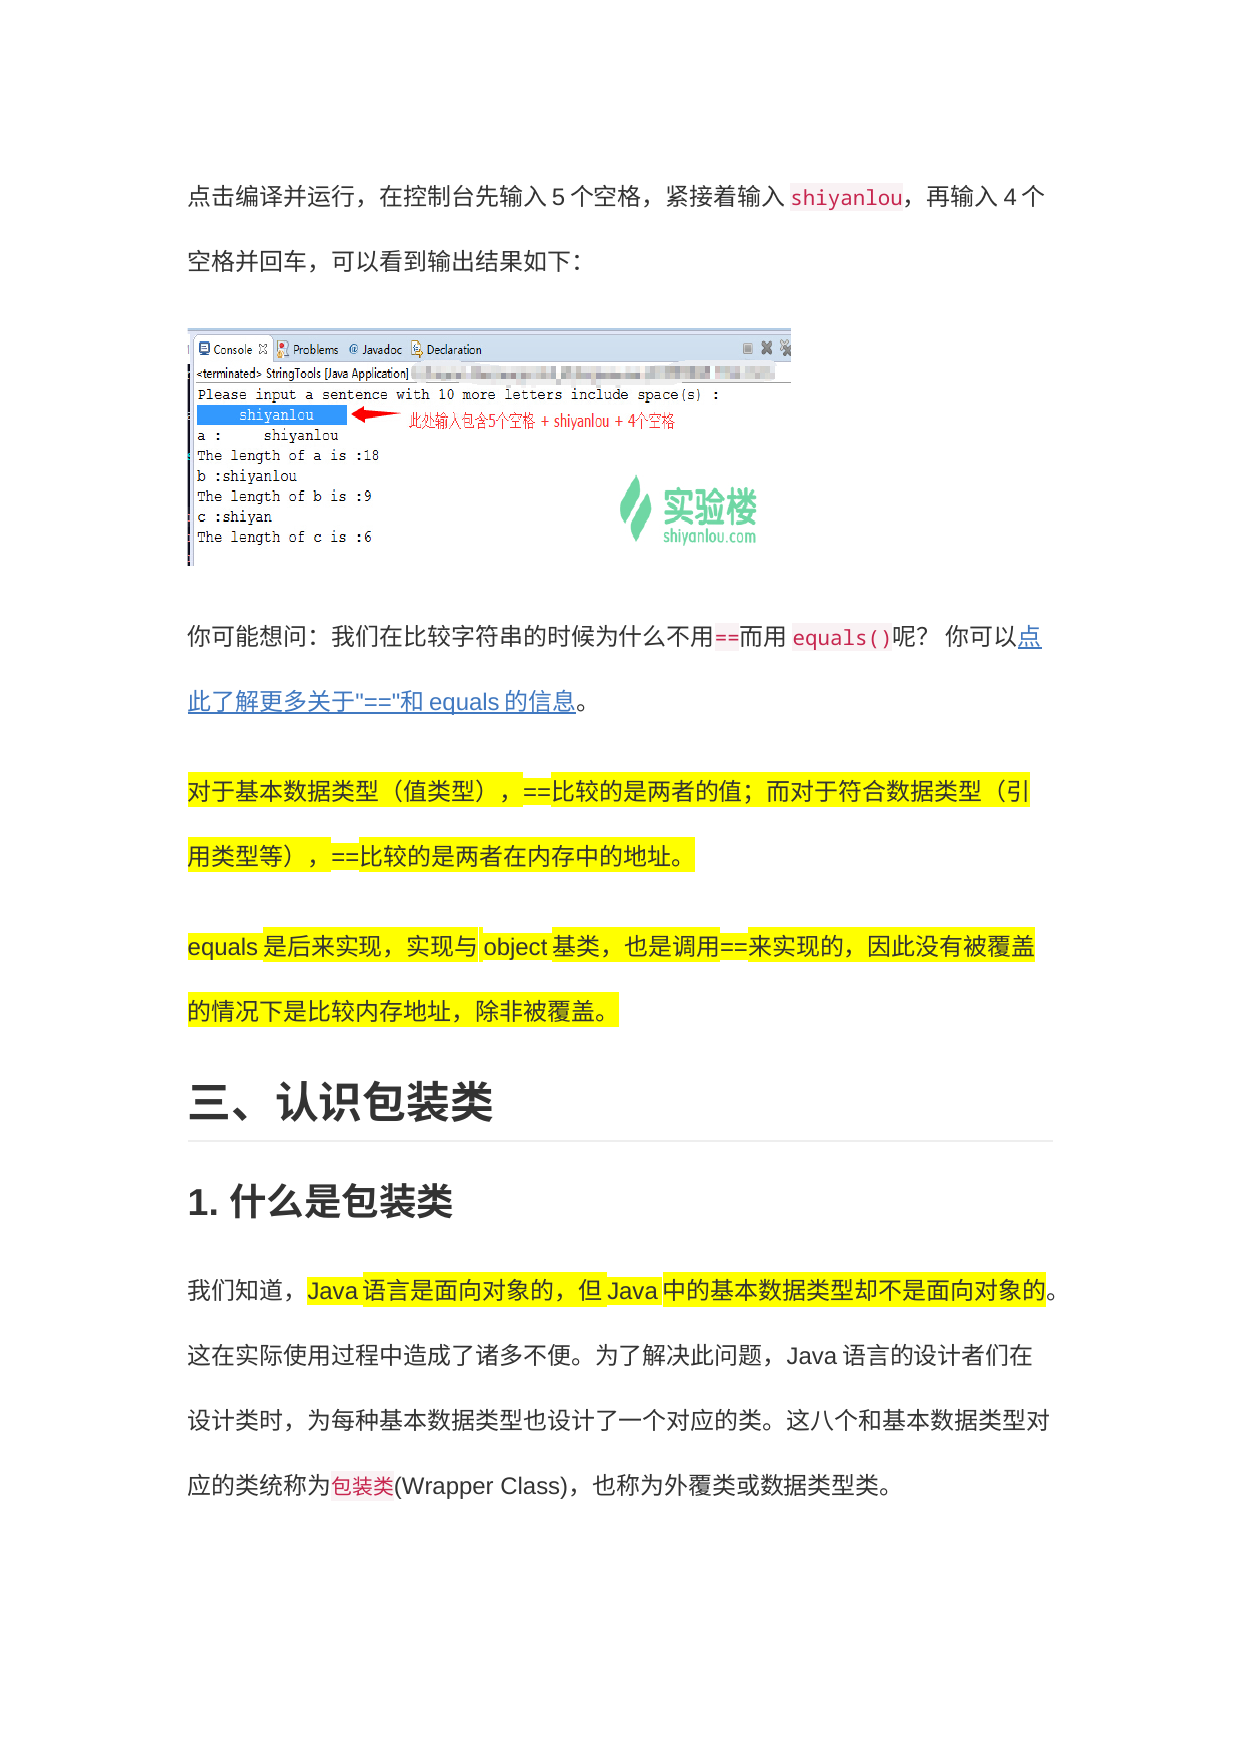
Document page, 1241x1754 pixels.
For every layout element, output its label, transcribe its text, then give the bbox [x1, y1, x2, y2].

text 点击编译并运行，在控制台先输入5个空格，紧接着输入shiyanlou，再输入4个空格并回车，可以看到输出结果如下： [187, 162, 1053, 292]
text 我们知道，Java语言是面向对象的，但Java中的基本数据类型却不是面向对象的。这在实际使用过程中造成了诸多不便。为了解决此问题，Java语言的设计者们在设计类时，为每种基本数据类型也设计了一个对应的类。这八个和基本数据类型对应的类统称为包装类(Wrapper Class)，也称为外覆类或数据类型类。 [187, 1257, 1053, 1517]
text 你可能想问：我们在比较字符串的时候为什么不用==而用equals()呢？ 你可以点此了解更多关于"=="和equals的信息。 [187, 602, 1053, 732]
text equals是后来实现，实现与object基类，也是调用==来实现的，因此没有被覆盖的情况下是比较内存地址，除非被覆盖。 [187, 912, 1053, 1042]
text 对于基本数据类型（值类型），==比较的是两者的值；而对于符合数据类型（引用类型等），==比较的是两者在内存中的地址。 [187, 757, 1053, 887]
picture [187, 328, 791, 566]
subtitle 三、认识包装类 [187, 1067, 1053, 1142]
subtitle 1. 什么是包装类 [187, 1167, 1053, 1232]
